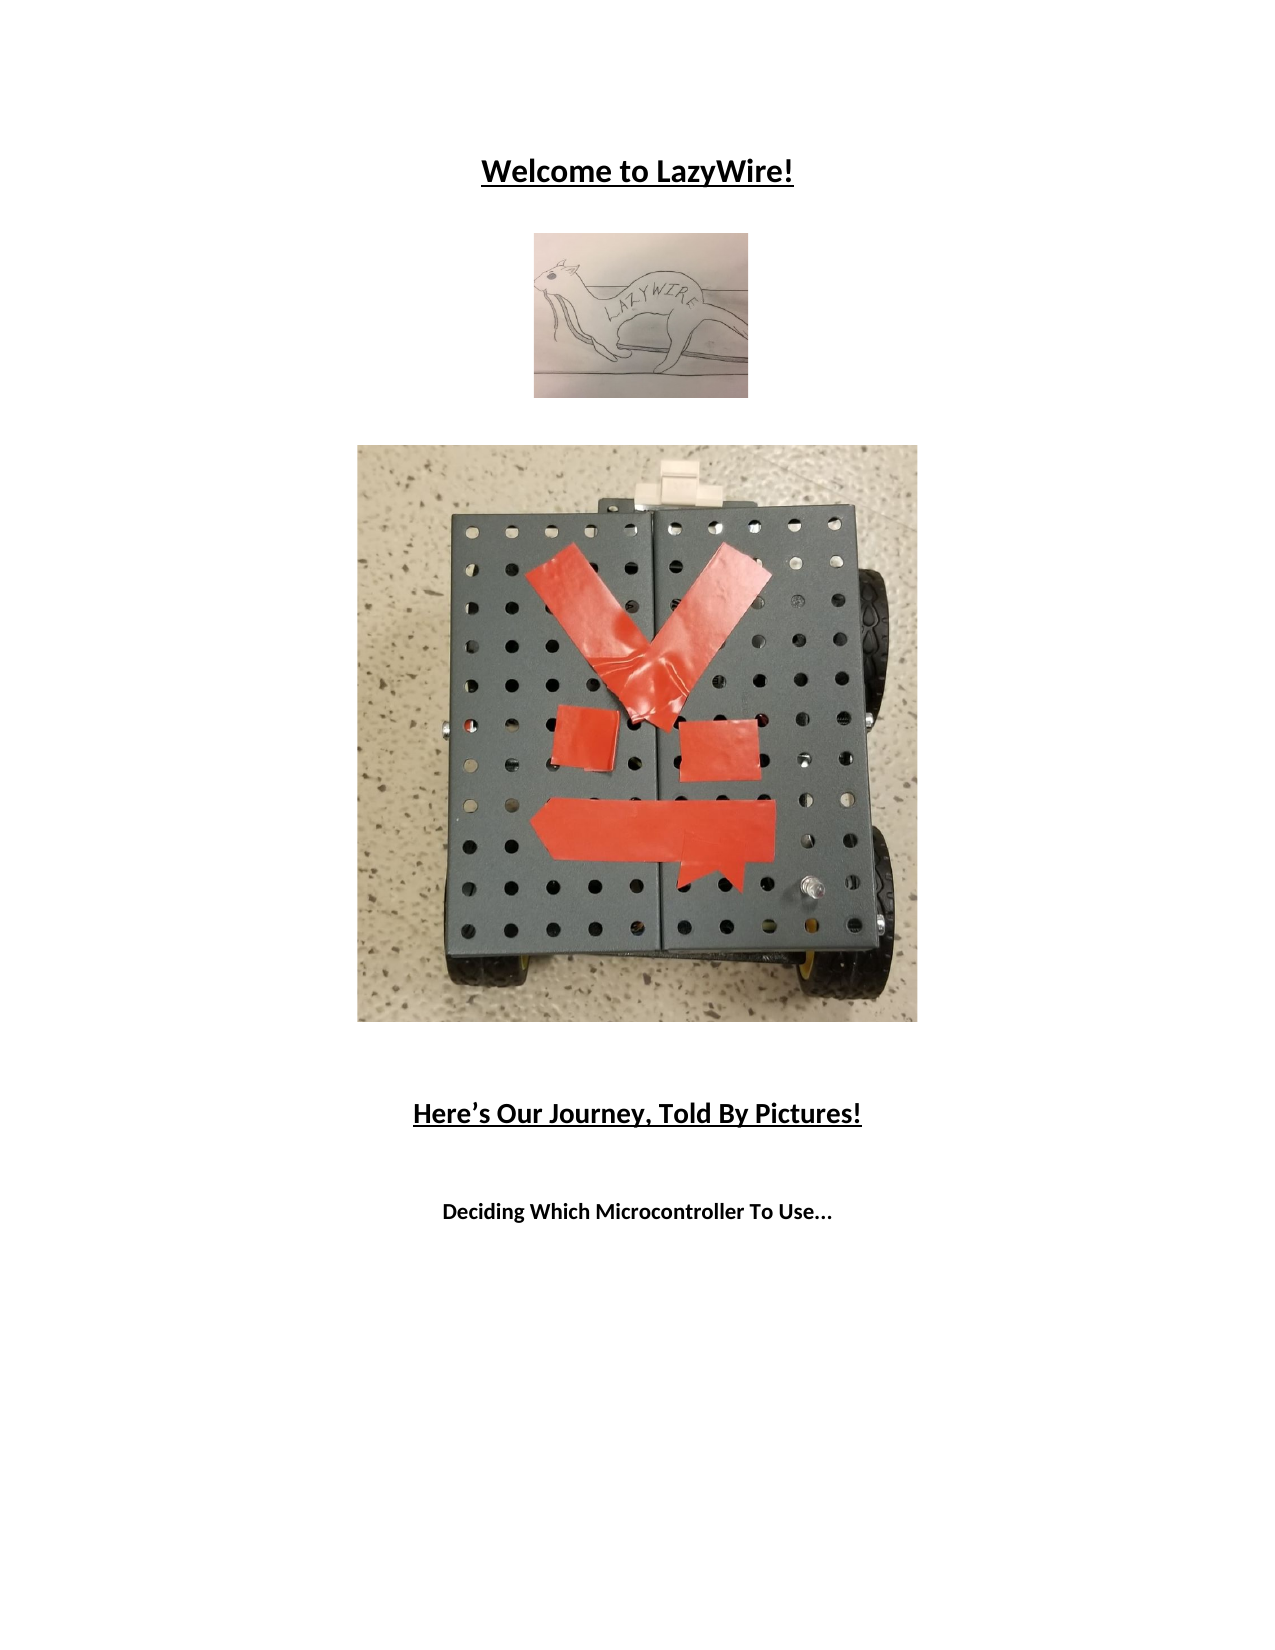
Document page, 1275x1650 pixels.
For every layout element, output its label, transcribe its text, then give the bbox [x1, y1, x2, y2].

text Deciding Which Microcontroller To Use... [150, 1197, 1125, 1225]
text Welcome to LazyWire! [150, 150, 1125, 191]
picture [532, 233, 749, 397]
picture [357, 445, 918, 1022]
text Here’s Our Journey, Told By Pictures! [150, 1095, 1125, 1131]
